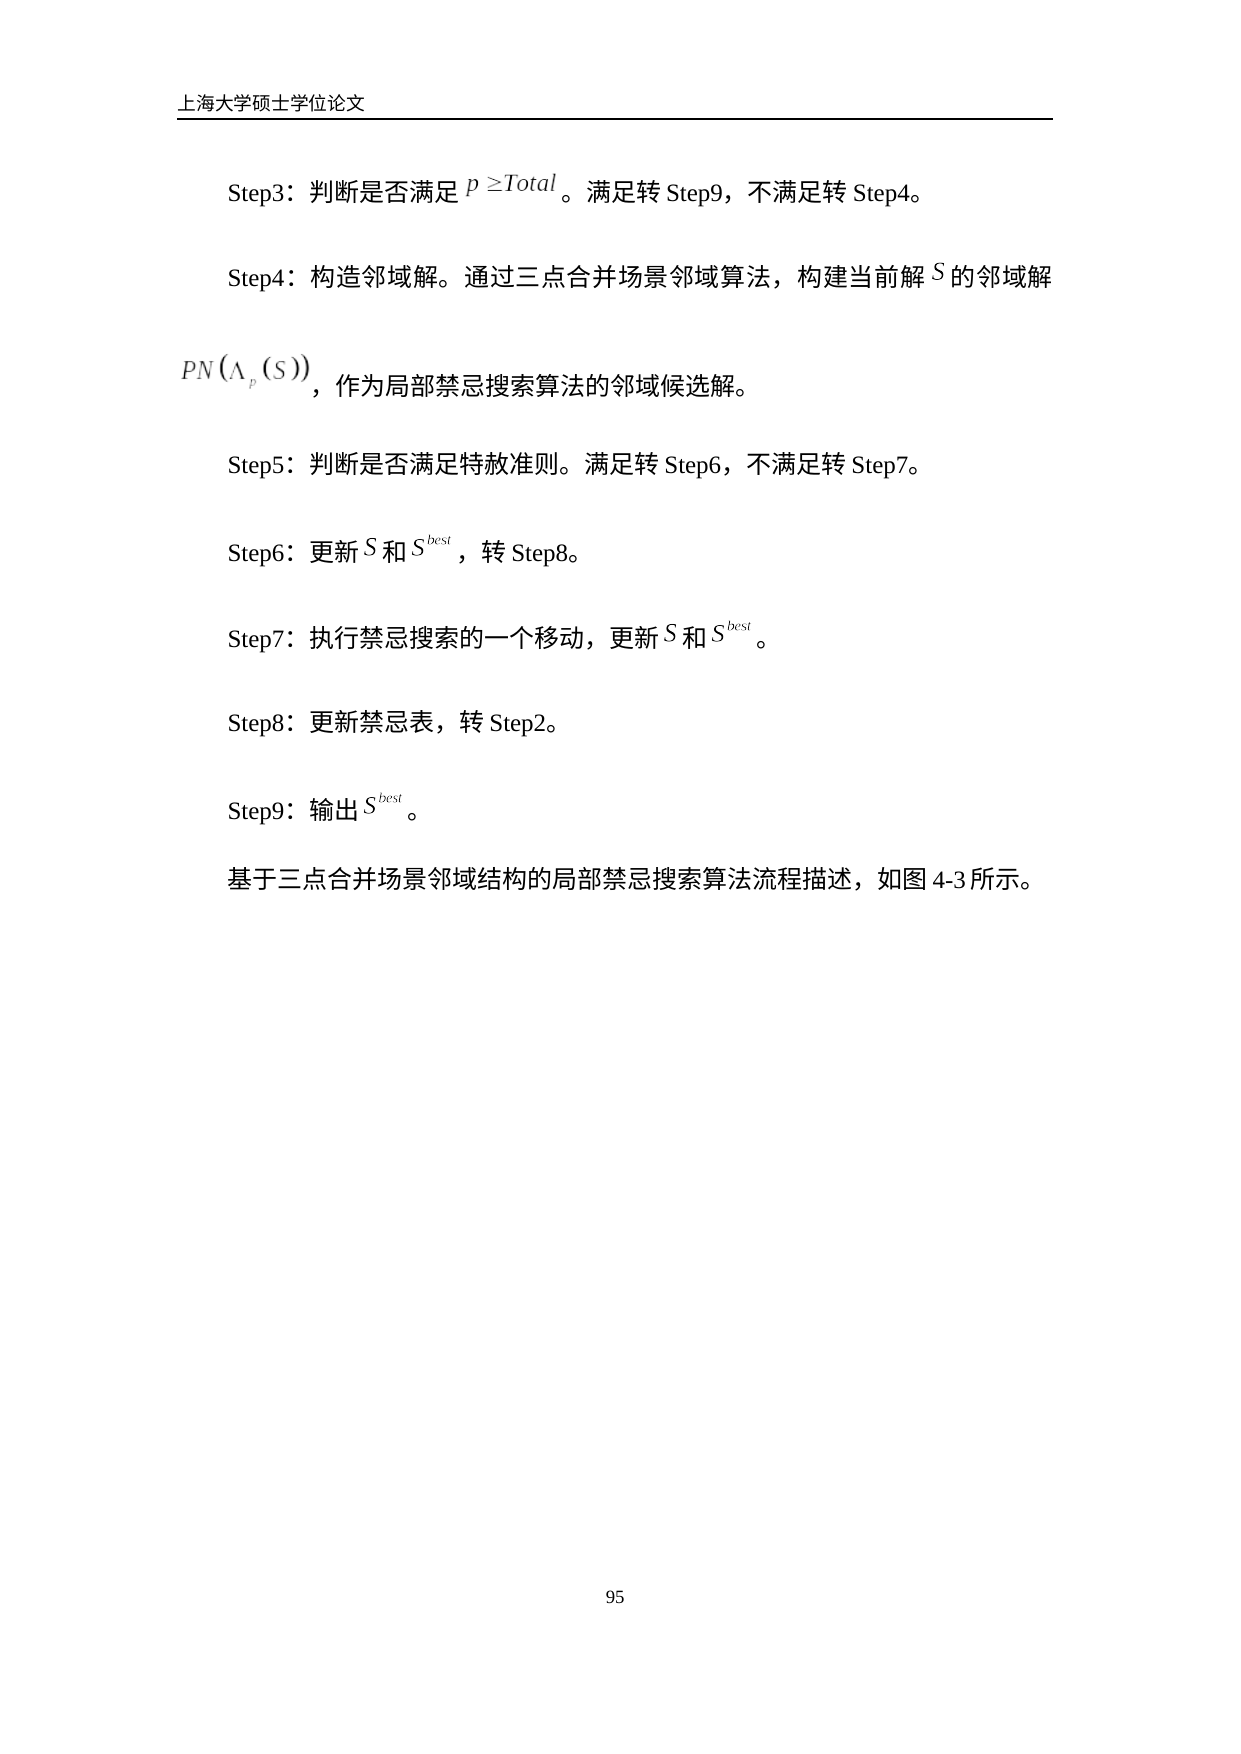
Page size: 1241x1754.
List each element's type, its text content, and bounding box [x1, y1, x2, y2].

text 基于三点合并场景邻域结构的局部禁忌搜索算法流程描述，如图4-3所示。 [177, 859, 1053, 895]
text Step9：输出。 [177, 773, 1053, 841]
text Step5：判断是否满足特赦准则。满足转Step6，不满足转Step7。 [177, 429, 1053, 497]
text Step3：判断是否满足。满足转Step9，不满足转Step4。 [177, 155, 1053, 223]
text Step6：更新和，转Step8。 [177, 515, 1053, 583]
text Step4：构造邻域解。通过三点合并场景邻域算法，构建当前解的邻域解，作为局部禁忌搜索算法的邻域候选解。 [177, 241, 1053, 411]
text Step8：更新禁忌表，转Step2。 [177, 687, 1053, 755]
text Step7：执行禁忌搜索的一个移动，更新和。 [177, 601, 1053, 669]
